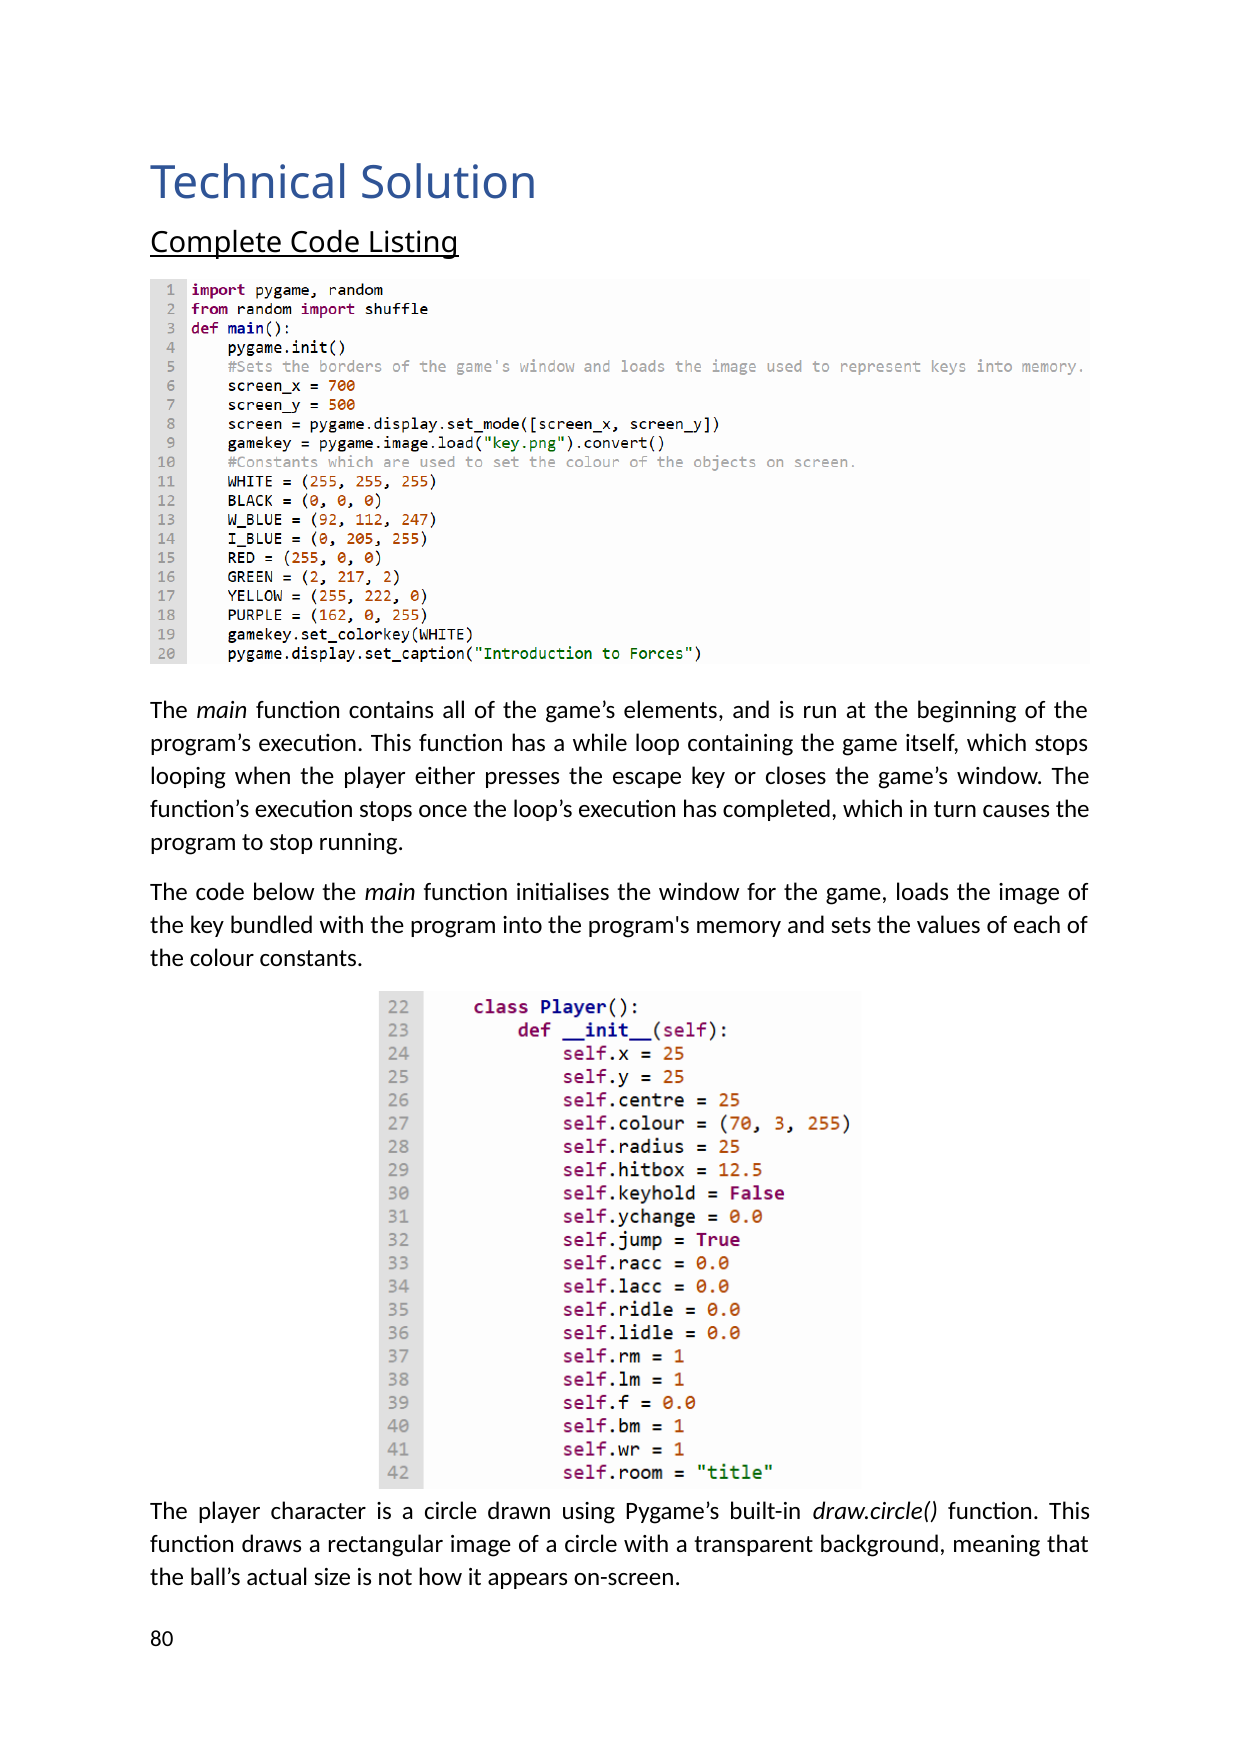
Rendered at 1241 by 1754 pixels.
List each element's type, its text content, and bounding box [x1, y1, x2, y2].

text The main function contains all of the game’s elements, and is run at the beginning of the program’s execution. This function has a while loop containing the game itself, which stops looping when the player either presses the escape key or closes the game’s window. The function’s execution stops once the loop’s execution has completed, which in turn causes the program to stop running. [150, 694, 1090, 857]
subtitle Technical Solution [150, 150, 1090, 212]
picture [150, 279, 1091, 664]
subtitle Complete Code Listing [150, 221, 1090, 261]
text The player character is a circle drawn using Pygame’s built-in draw.circle() function. This function draws a rectangular image of a circle with a transparent background, meaning that the ball’s actual size is not how it appears on-screen. [150, 1495, 1090, 1592]
text The code below the main function initialises the window for the game, loads the image of the key bundled with the program into the program's memory and sets the values of each of the colour constants. [150, 876, 1090, 972]
picture [378, 991, 862, 1489]
